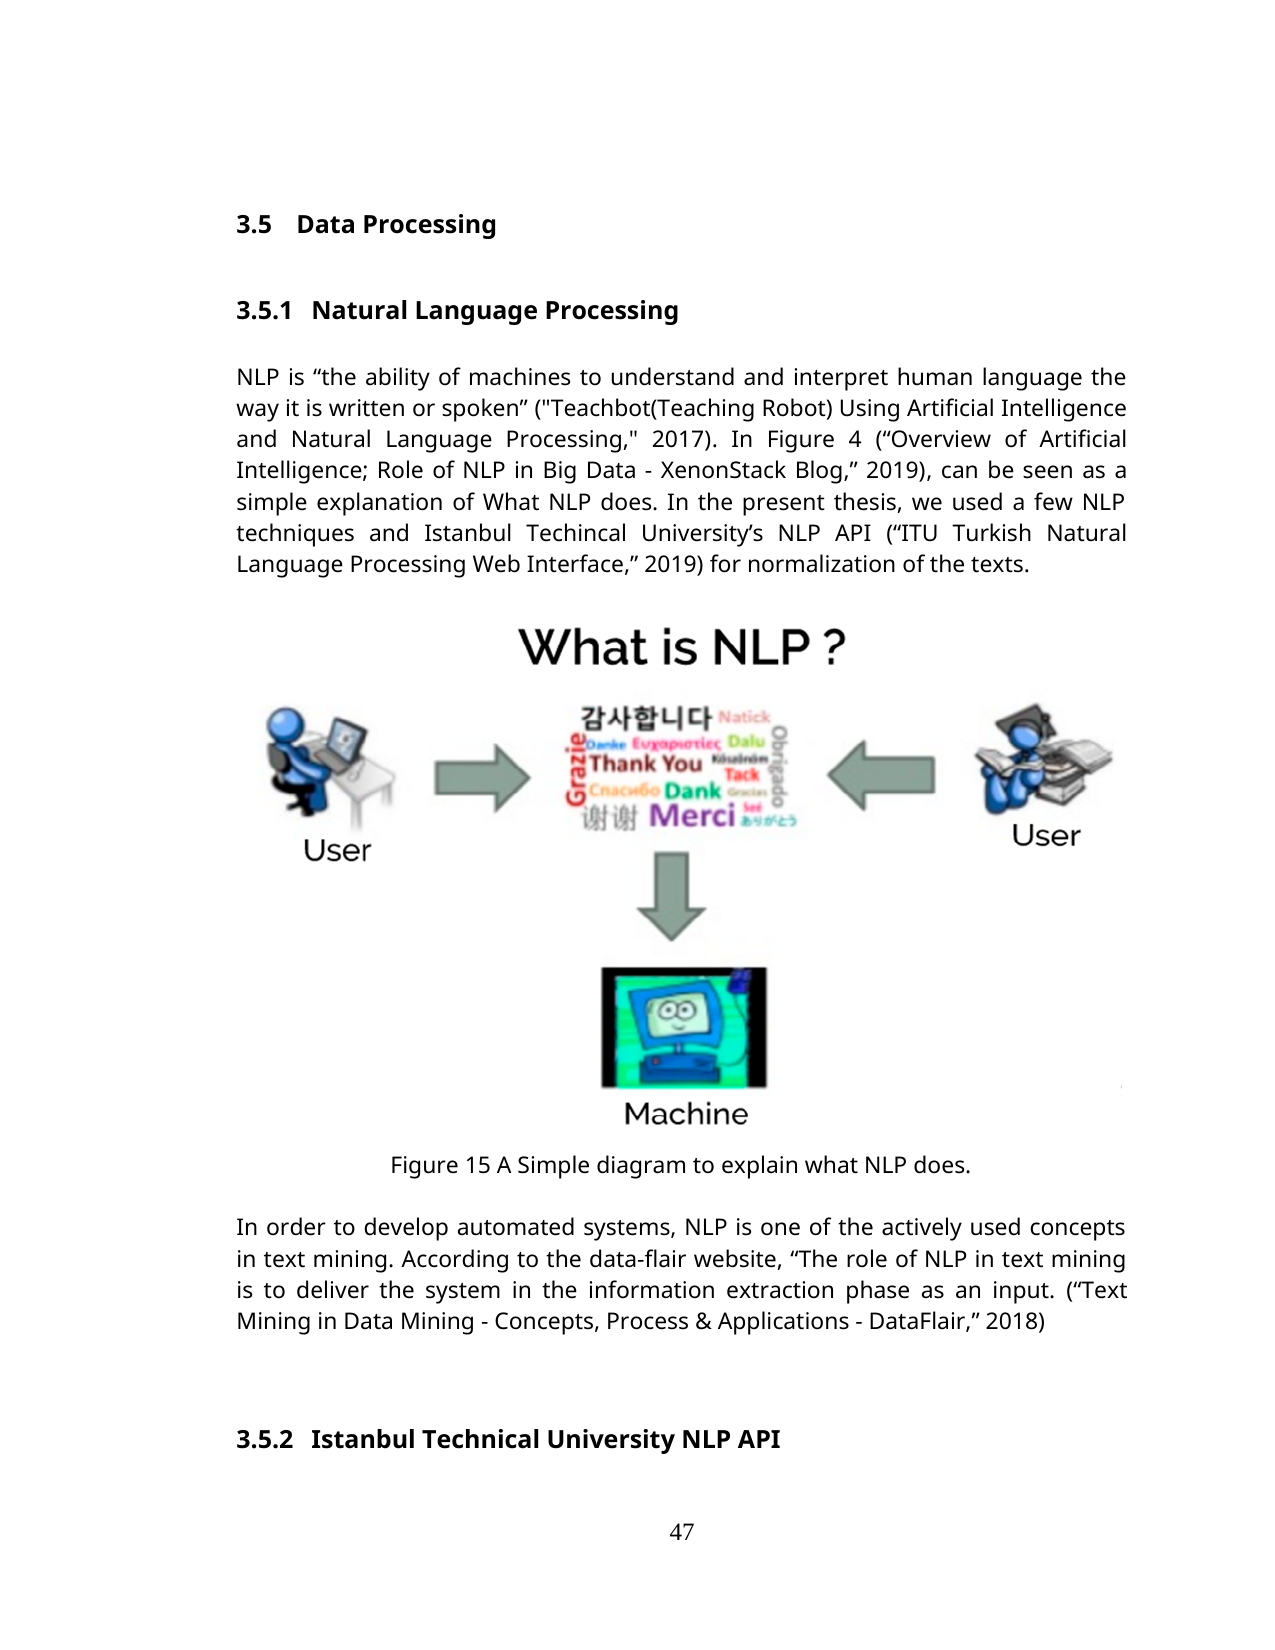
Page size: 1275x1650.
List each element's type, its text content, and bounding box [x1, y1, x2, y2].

subtitle Istanbul Technical University NLP API [236, 1422, 1127, 1456]
text In order to develop automated systems, NLP is one of the actively used concepts in text mining. According to the data-flair website, “The role of NLP in text mining is to deliver the system in the information extraction phase as an input. (“Text Mining in Data Mining - Concepts, Process & Applications - DataFlair,” 2018) [236, 1211, 1127, 1336]
text NLP is “the ability of machines to understand and interpret human language the way it is written or spoken” ("Teachbot(Teaching Robot) Using Artificial Intelligence and Natural Language Processing," 2017). In Figure 4 (“Overview of Artificial Intelligence; Role of NLP in Big Data - XenonStack Blog,” 2019), can be seen as a simple explanation of What NLP does. In the present thesis, we used a few NLP techniques and Istanbul Techincal University’s NLP API (“ITU Turkish Natural Language Processing Web Interface,” 2019) for normalization of the texts. [236, 361, 1127, 579]
subtitle Natural Language Processing [236, 292, 1127, 327]
subtitle Data Processing [236, 207, 1127, 241]
picture [239, 620, 1123, 1140]
